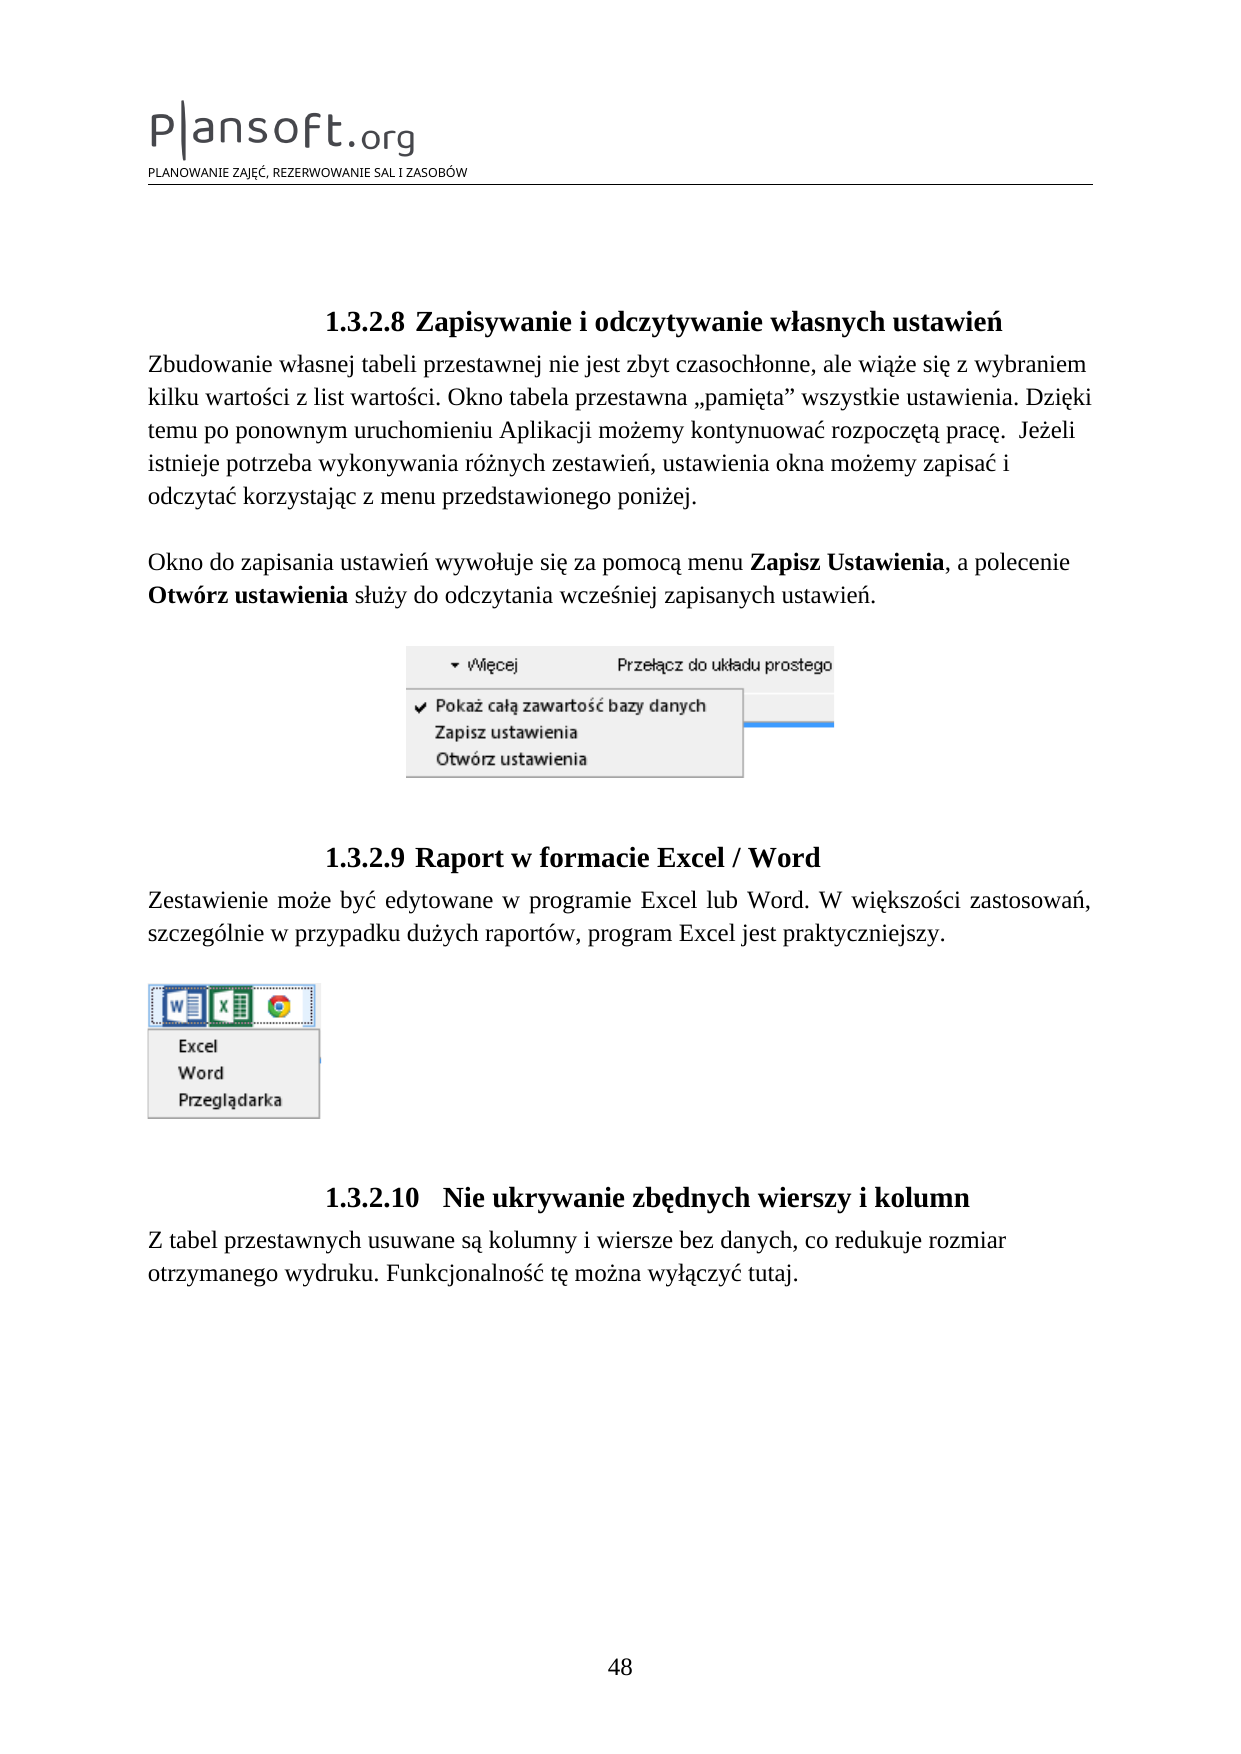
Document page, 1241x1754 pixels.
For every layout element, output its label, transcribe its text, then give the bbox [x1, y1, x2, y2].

picture [147, 983, 322, 1119]
picture [147, 73, 418, 165]
text Okno do zapisania ustawień wywołuje się za pomocą menu Zapisz Ustawienia, a polecenie Otwórz ustawienia służy do odczytania wcześniej zapisanych ustawień. [148, 547, 1093, 609]
picture [406, 646, 835, 778]
text Z tabel przestawnych usuwane są kolumny i wiersze bez danych, co redukuje rozmiar otrzymanego wydruku. Funkcjonalność tę można wyłączyć tutaj. [148, 1225, 1093, 1287]
subtitle Raport w formacie Excel / Word [325, 840, 1093, 874]
text Zbudowanie własnej tabeli przestawnej nie jest zbyt czasochłonne, ale wiąże się z wybraniem kilku wartości z list wartości. Okno tabela przestawna „pamięta” wszystkie ustawienia. Dzięki temu po ponownym uruchomieniu Aplikacji możemy kontynuować rozpoczętą pracę. Jeżeli istnieje potrzeba wykonywania różnych zestawień, ustawienia okna możemy zapisać i odczytać korzystając z menu przedstawionego poniżej. [148, 349, 1093, 510]
subtitle Zapisywanie i odczytywanie własnych ustawień [325, 304, 1093, 338]
text Zestawienie może być edytowane w programie Excel lub Word. W większości zastosowań, szczególnie w przypadku dużych raportów, program Excel jest praktyczniejszy. [148, 885, 1093, 947]
subtitle Nie ukrywanie zbędnych wierszy i kolumn [325, 1181, 1093, 1214]
